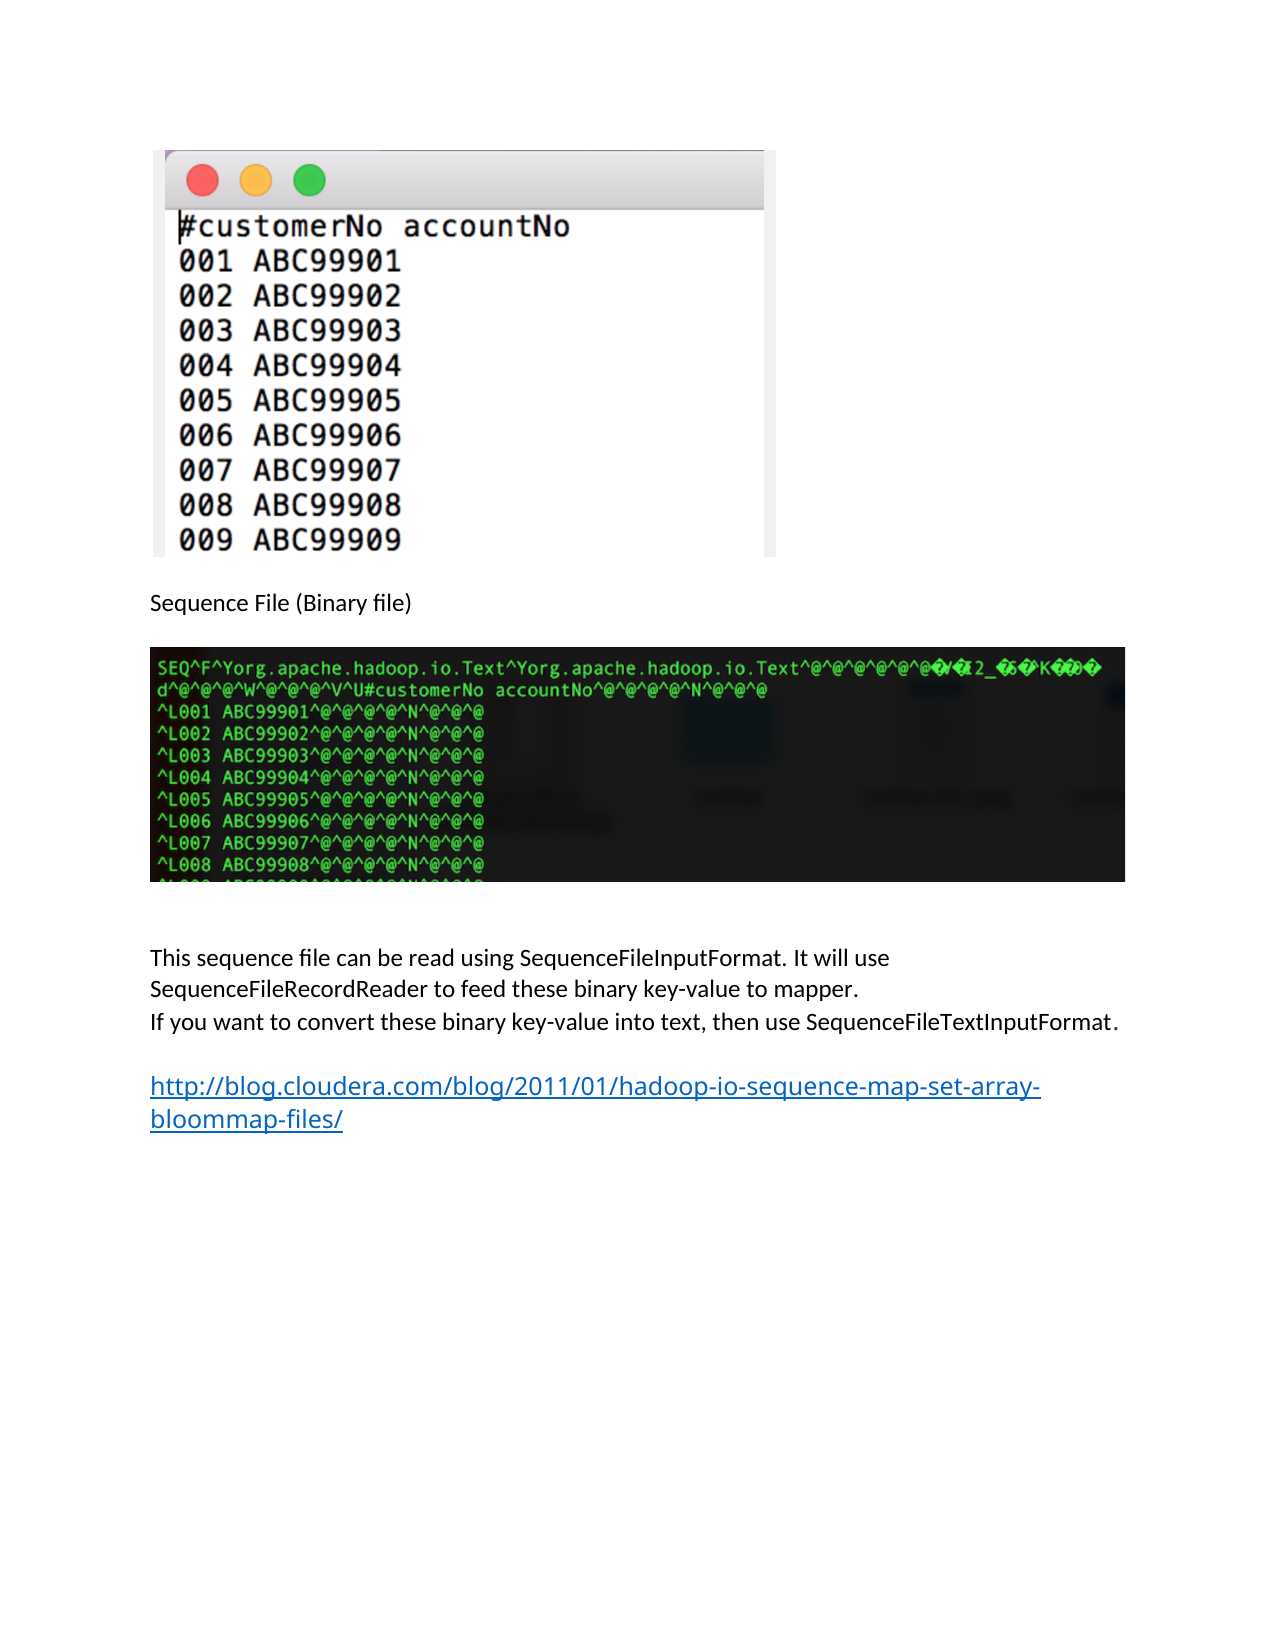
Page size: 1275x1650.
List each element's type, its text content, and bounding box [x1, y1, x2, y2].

picture [150, 647, 1125, 882]
text Sequence File (Binary file) [150, 587, 1125, 617]
picture [150, 150, 777, 557]
text This sequence file can be read using SequenceFileInputFormat. It will use SequenceFileRecordReader to feed these binary key-value to mapper. [150, 942, 1125, 1003]
text http://blog.cloudera.com/blog/2011/01/hadoop-io-sequence-map-set-array-bloommap-files/ [150, 1068, 1125, 1136]
text If you want to convert these binary key-value into text, then use SequenceFileTextInputFormat. [150, 1003, 1125, 1038]
